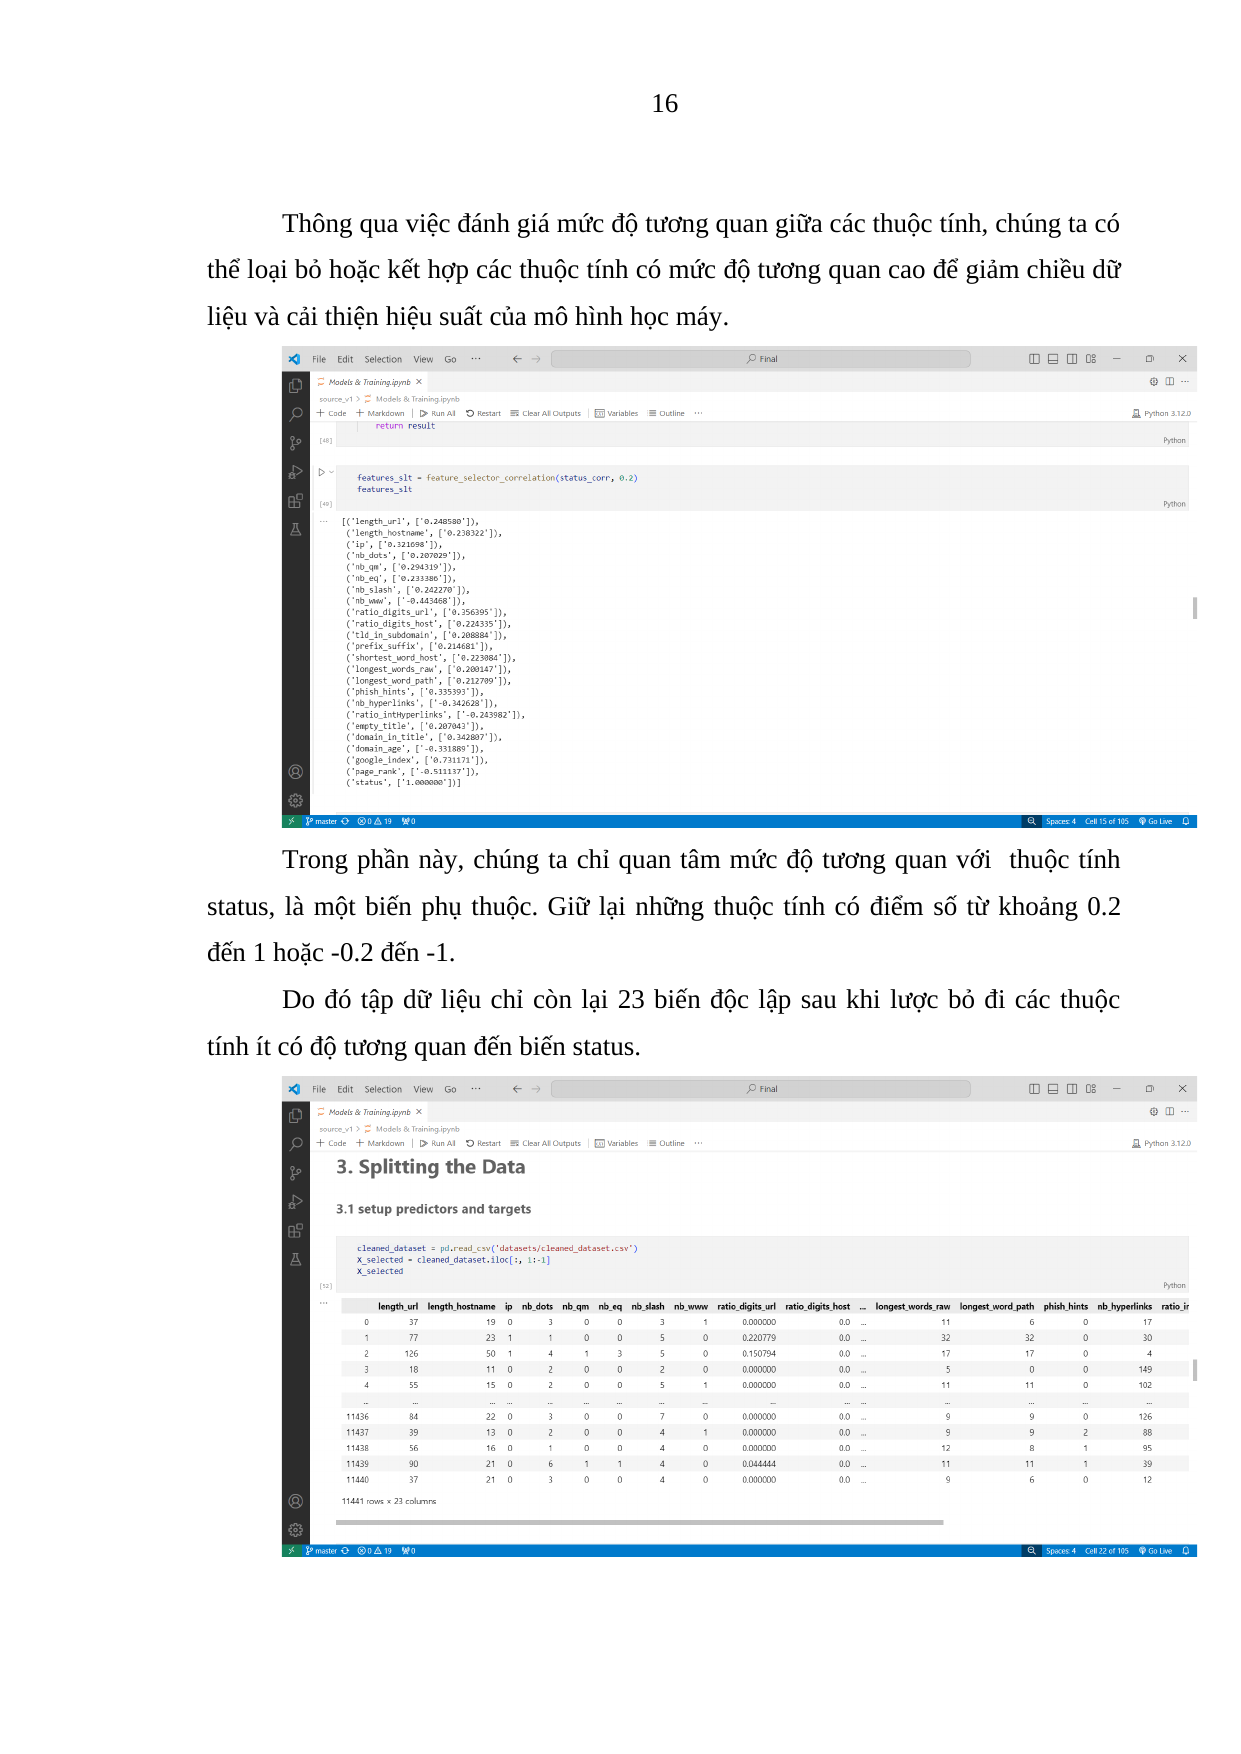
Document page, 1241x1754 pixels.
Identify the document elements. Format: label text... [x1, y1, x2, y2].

picture [281, 346, 1198, 828]
text Do đó tập dữ liệu chỉ còn lại 23 biến độc lập sau khi lược bỏ đi các thuộc tính ít có độ tương quan đến biến status. [207, 983, 1122, 1061]
text Trong phần này, chúng ta chỉ quan tâm mức độ tương quan với thuộc tính status, là một biến phụ thuộc. Giữ lại những thuộc tính có điểm số từ khoảng 0.2 đến 1 hoặc -0.2 đến -1. [207, 843, 1122, 968]
text Thông qua việc đánh giá mức độ tương quan giữa các thuộc tính, chúng ta có thể loại bỏ hoặc kết hợp các thuộc tính có mức độ tương quan cao để giảm chiều dữ liệu và cải thiện hiệu suất của mô hình học máy. [207, 207, 1122, 331]
picture [281, 1076, 1198, 1557]
